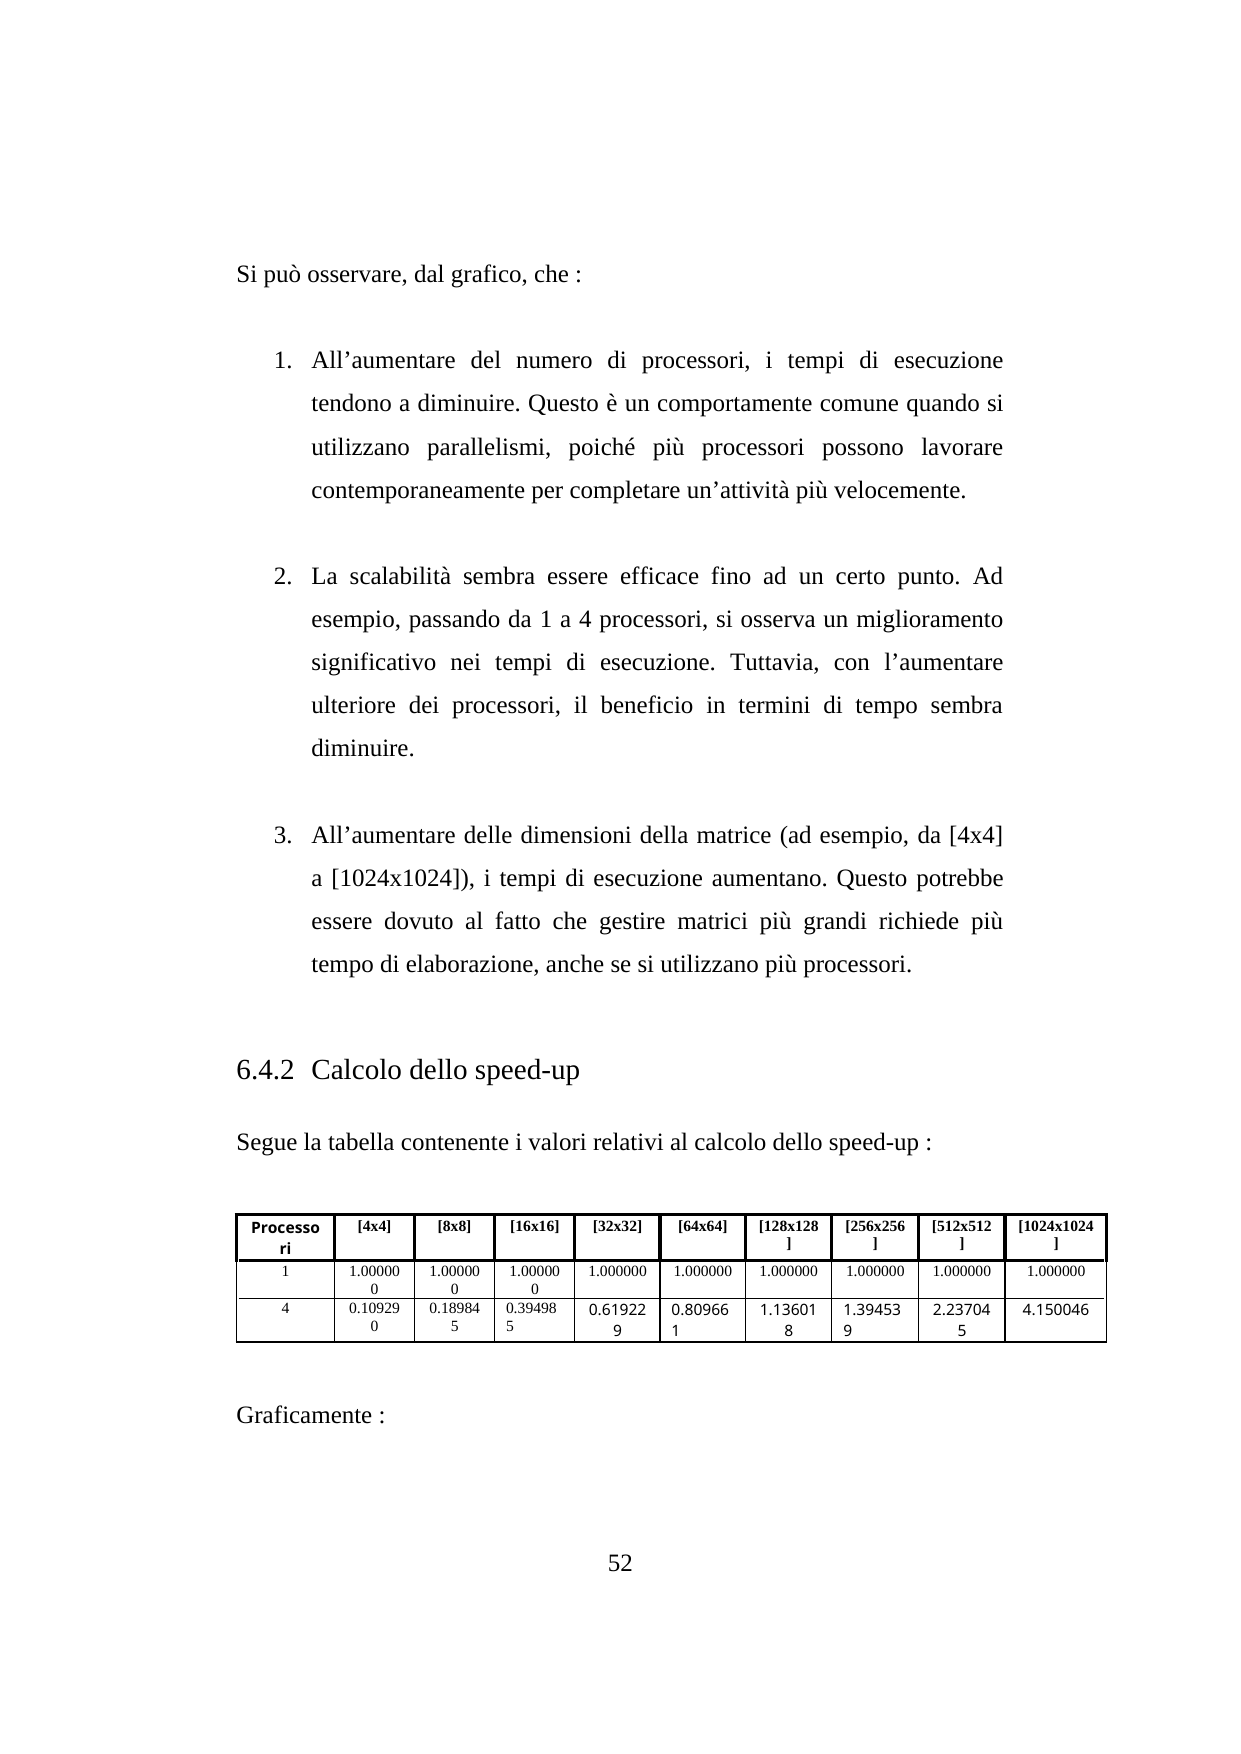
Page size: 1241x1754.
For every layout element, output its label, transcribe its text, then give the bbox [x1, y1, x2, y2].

table_header [128x128] [747, 1216, 830, 1259]
table_cell 1.000000 [919, 1262, 1004, 1298]
table_cell 0.394985 [495, 1299, 574, 1341]
text Si può osservare, dal grafico, che : [236, 259, 1004, 288]
table_header Processori [238, 1216, 333, 1259]
subtitle Calcolo dello speed-up [236, 1052, 1004, 1086]
table_cell 1.000000 [832, 1262, 918, 1298]
table_cell 1.000000 [661, 1262, 745, 1298]
text Segue la tabella contenente i valori relativi al calcolo dello speed-up : [236, 1127, 1004, 1156]
table_cell 1 [237, 1260, 334, 1298]
table_cell 1.000000 [575, 1262, 659, 1298]
text Graficamente : [236, 1400, 1004, 1429]
table_cell 4 [237, 1298, 334, 1341]
table_cell 1.000000 [495, 1262, 574, 1298]
table_header [8x8] [416, 1216, 493, 1259]
table_header [4x4] [336, 1216, 413, 1259]
table_cell 1.136018 [746, 1299, 831, 1341]
table_header [16x16] [496, 1216, 573, 1259]
table_cell 0.109290 [335, 1299, 414, 1341]
list La scalabilità sembra essere efficace fino ad un certo punto. Ad esempio, passando da 1 a 4 processori, si osserva un miglioramento significativo nei tempi di esecuzione. Tuttavia, con l’aumentare ulteriore dei processori, il beneficio in termini di tempo sembra diminuire. [274, 561, 1004, 762]
table_cell 0.189845 [415, 1299, 494, 1341]
list All’aumentare delle dimensioni della matrice (ad esempio, da [4x4] a [1024x1024]), i tempi di esecuzione aumentano. Questo potrebbe essere dovuto al fatto che gestire matrici più grandi richiede più tempo di elaborazione, anche se si utilizzano più processori. [274, 820, 1004, 978]
table_cell 1.000000 [415, 1262, 494, 1298]
table_header [64x64] [662, 1216, 744, 1259]
table_cell 1.394539 [832, 1299, 918, 1341]
table_cell 0.809661 [661, 1299, 745, 1341]
table_cell 0.619229 [575, 1299, 659, 1341]
table_header [32x32] [576, 1216, 658, 1259]
table_cell 1.000000 [335, 1262, 414, 1298]
table_header [512x512] [920, 1216, 1003, 1259]
table_cell 1.000000 [1006, 1259, 1106, 1298]
table_header [1024x1024] [1007, 1216, 1105, 1259]
table_header [256x256] [833, 1216, 917, 1259]
table_cell 1.000000 [746, 1262, 831, 1298]
table_cell 2.237045 [919, 1299, 1004, 1341]
table_cell 4.150046 [1006, 1298, 1106, 1341]
list All’aumentare del numero di processori, i tempi di esecuzione tendono a diminuire. Questo è un comportamente comune quando si utilizzano parallelismi, poiché più processori possono lavorare contemporaneamente per completare un’attività più velocemente. [274, 345, 1004, 503]
